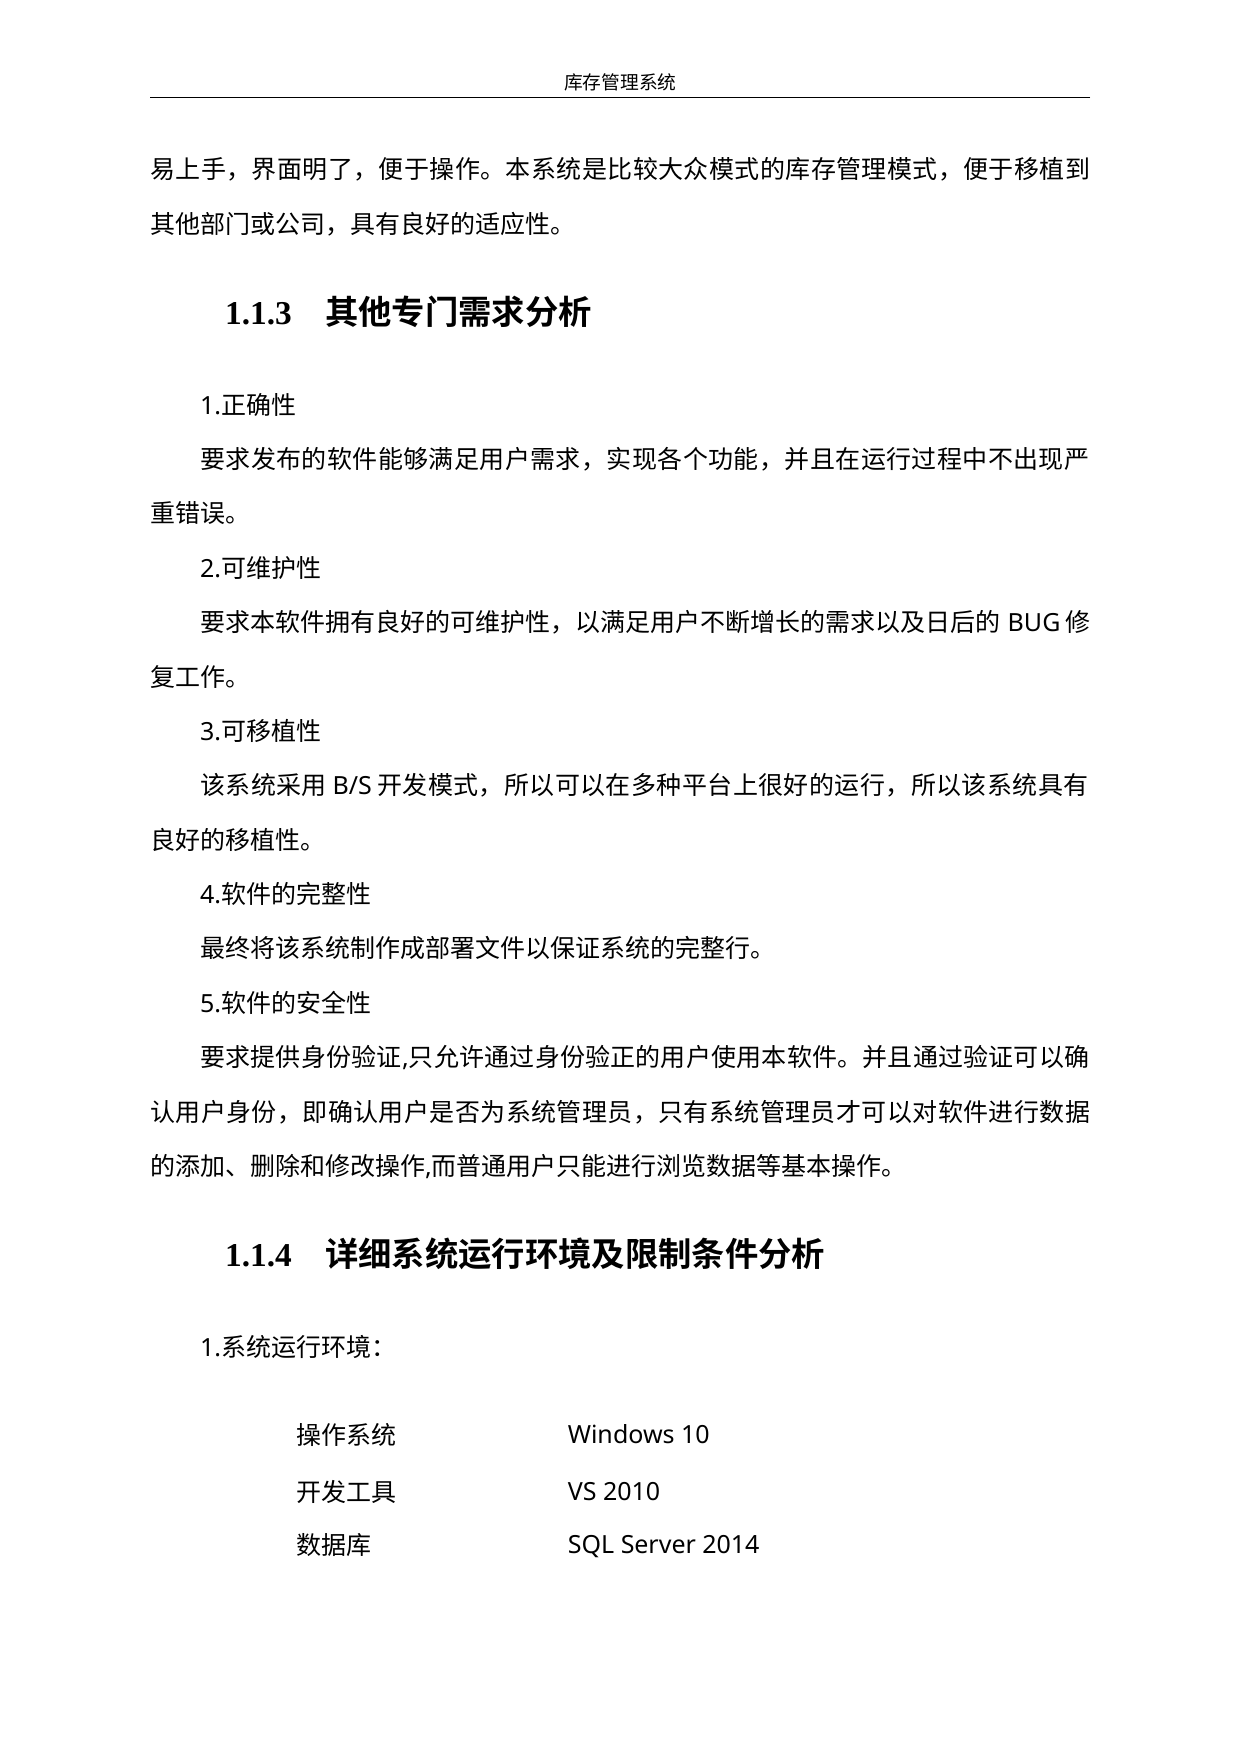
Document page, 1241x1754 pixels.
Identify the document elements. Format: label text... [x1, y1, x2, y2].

text 要求提供身份验证,只允许通过身份验正的用户使用本软件。并且通过验证可以确认用户身份，即确认用户是否为系统管理员，只有系统管理员才可以对软件进行数据的添加、删除和修改操作,而普通用户只能进行浏览数据等基本操作。 [150, 1038, 1090, 1183]
text 要求发布的软件能够满足用户需求，实现各个功能，并且在运行过程中不出现严重错误。 [150, 439, 1090, 530]
table_header 操作系统 [192, 1411, 463, 1468]
subtitle 其他专门需求分析 [225, 286, 1090, 334]
text 3.可移植性 [150, 711, 1090, 748]
text 4.软件的完整性 [150, 874, 1090, 911]
table_header Windows 10 [463, 1411, 1048, 1468]
table_cell 开发工具 [192, 1468, 463, 1526]
table_cell 数据库 [192, 1526, 463, 1574]
table_cell VS 2010 [463, 1468, 1048, 1526]
text 最终将该系统制作成部署文件以保证系统的完整行。 [150, 929, 1090, 965]
subtitle 详细系统运行环境及限制条件分析 [225, 1228, 1090, 1276]
text 该系统采用B/S开发模式，所以可以在多种平台上很好的运行，所以该系统具有良好的移植性。 [150, 766, 1090, 856]
text 5.软件的安全性 [150, 983, 1090, 1019]
table_cell SQL Server 2014 [463, 1526, 1048, 1574]
text 要求本软件拥有良好的可维护性，以满足用户不断增长的需求以及日后的BUG修复工作。 [150, 603, 1090, 693]
text 1.系统运行环境： [150, 1327, 1090, 1363]
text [150, 150, 1090, 241]
text 1.正确性 [150, 385, 1090, 421]
text 2.可维护性 [150, 548, 1090, 584]
